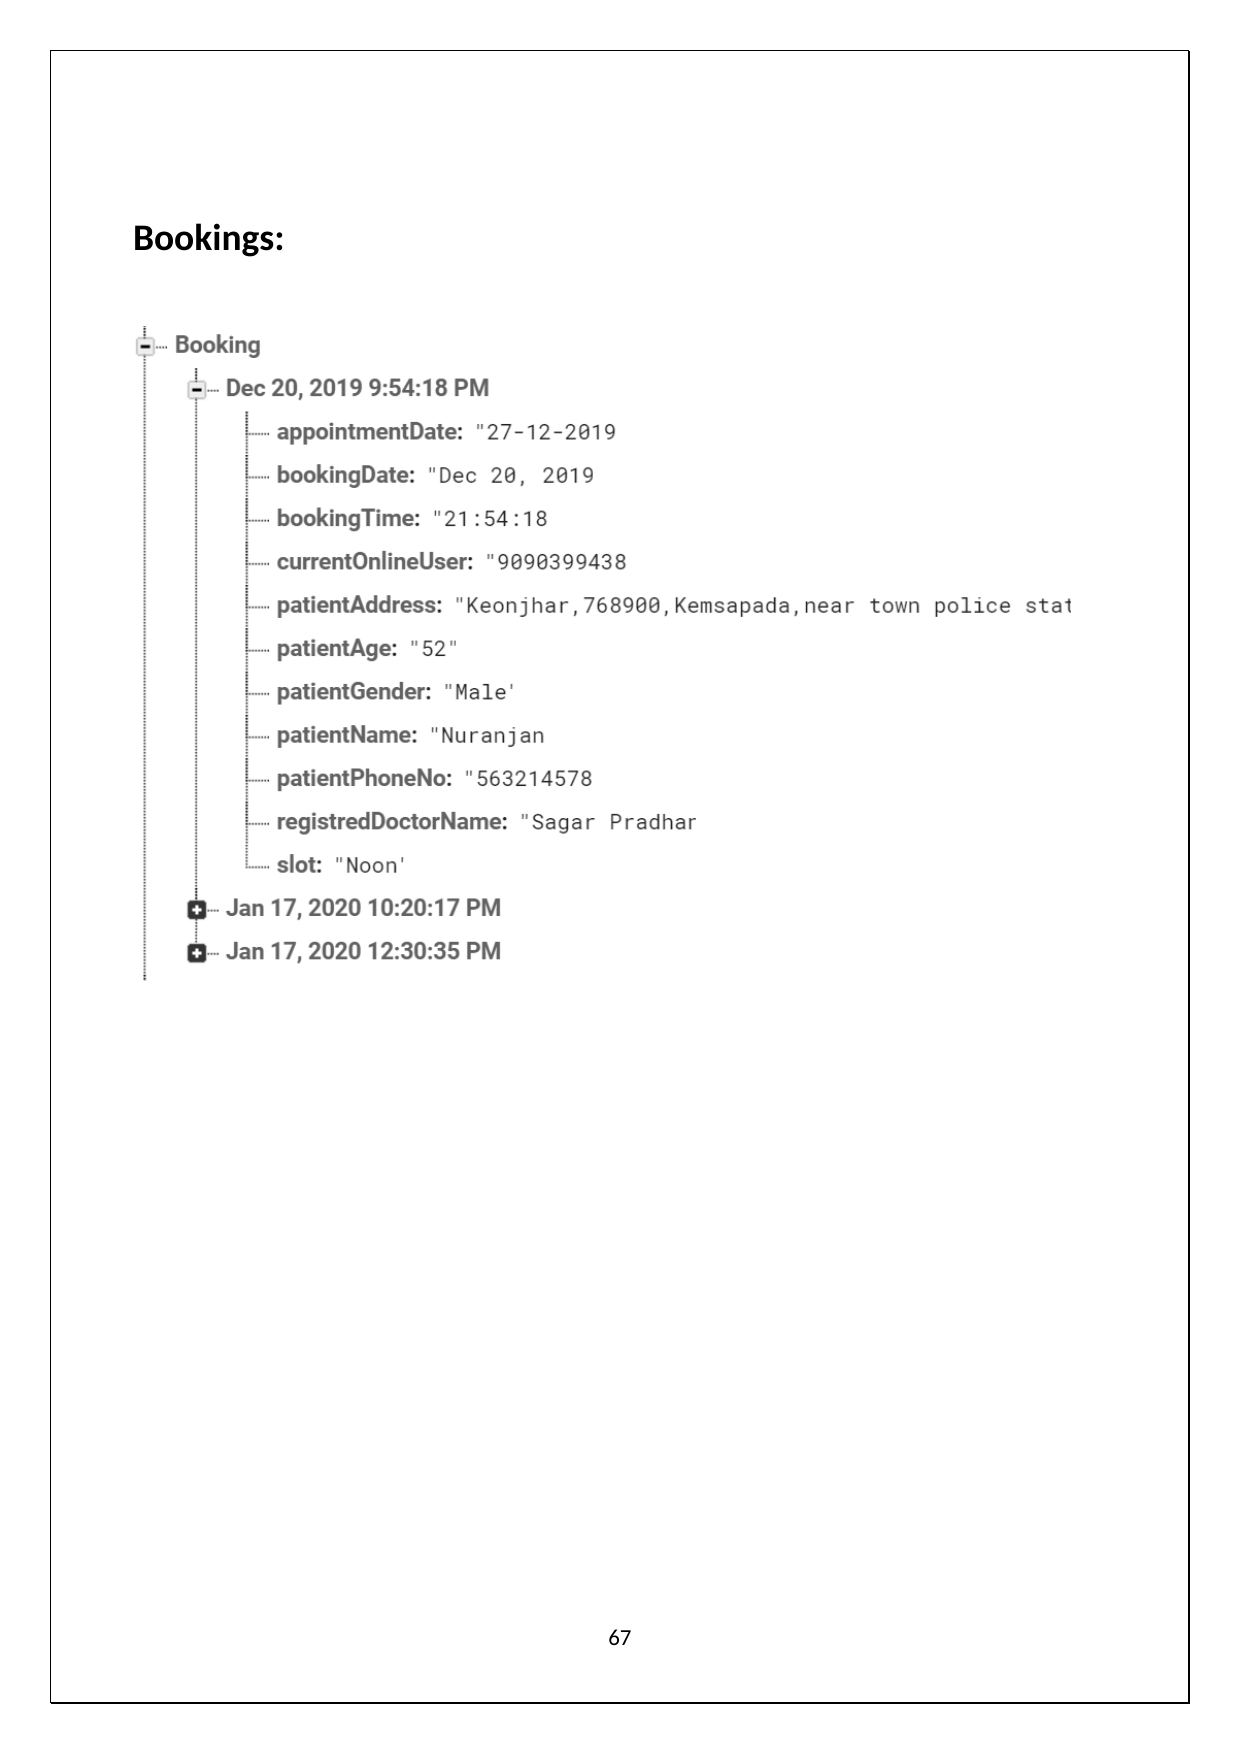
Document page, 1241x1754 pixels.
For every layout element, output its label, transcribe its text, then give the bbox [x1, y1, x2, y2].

text Bookings: [133, 214, 1107, 260]
picture [132, 326, 1108, 981]
